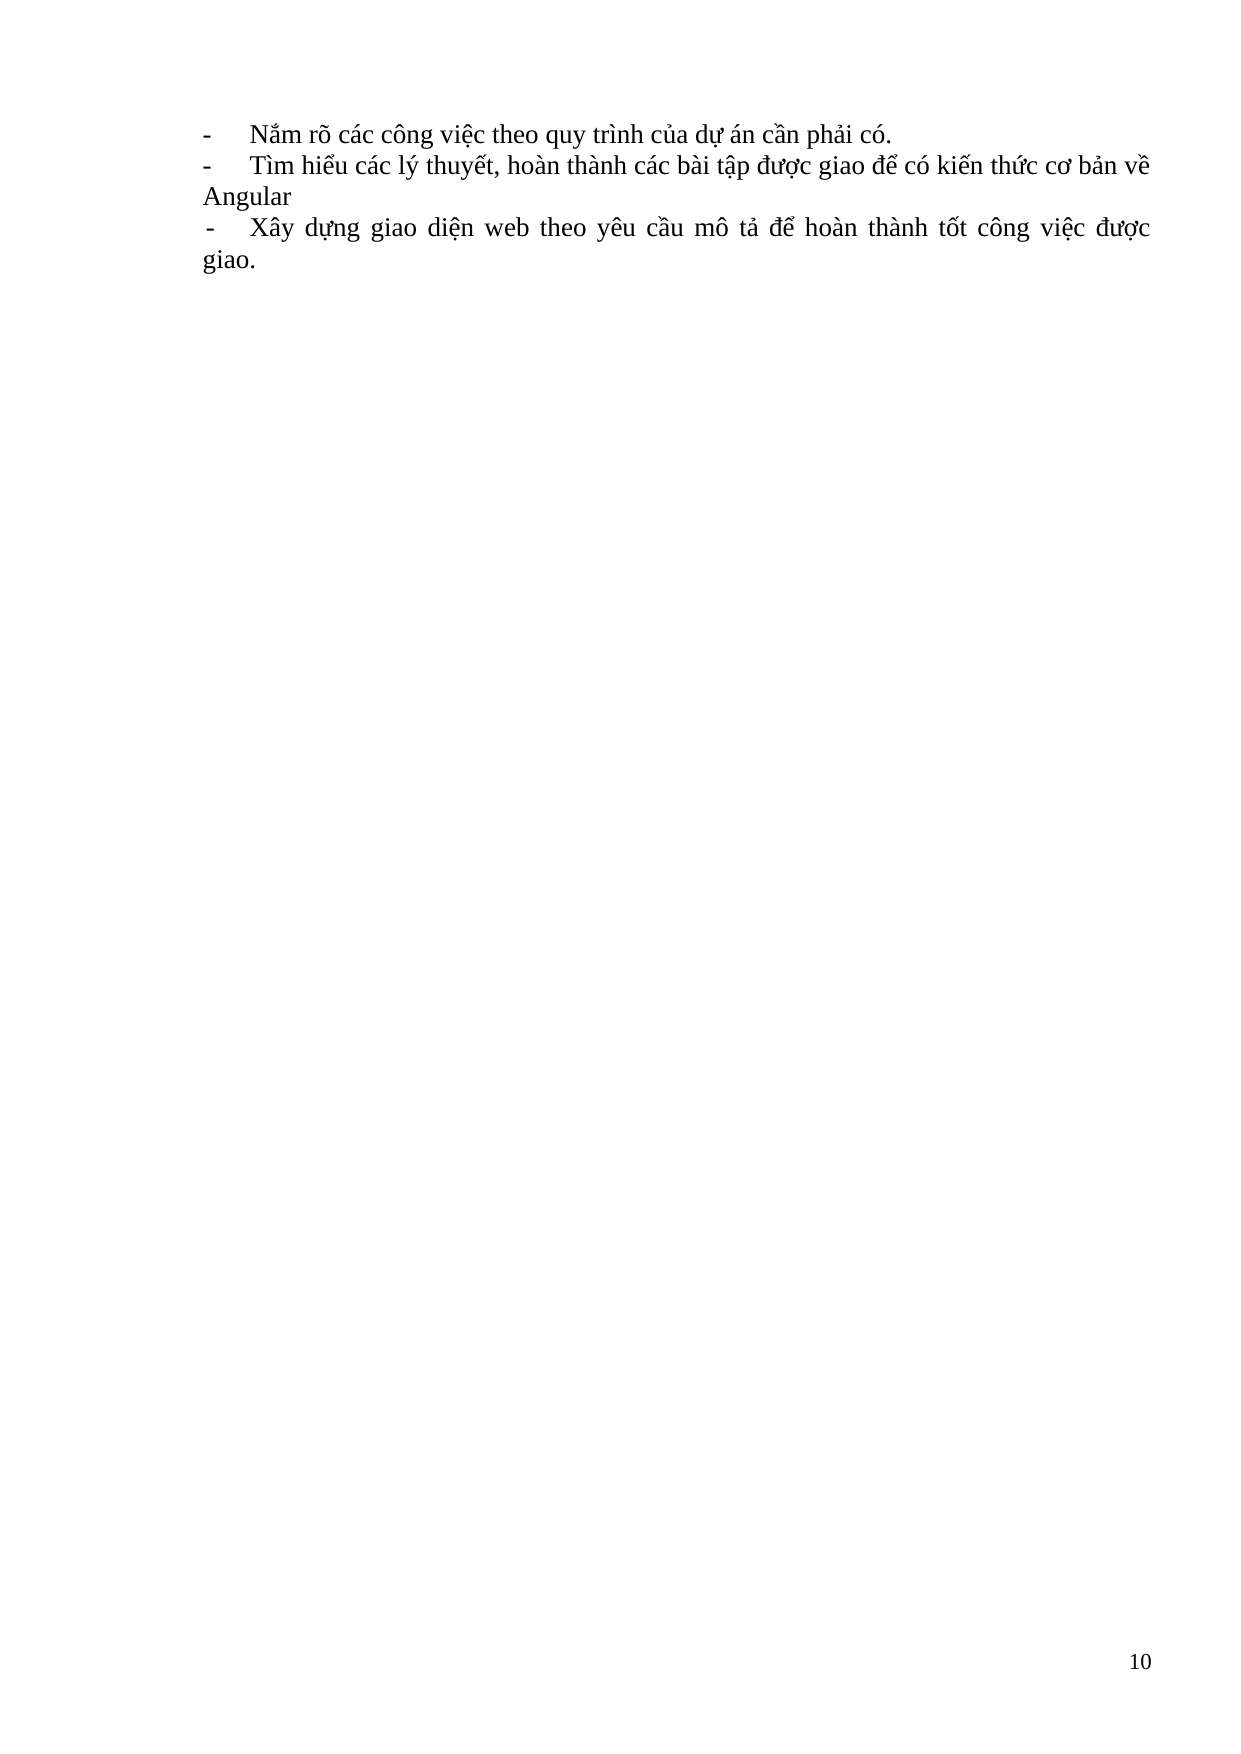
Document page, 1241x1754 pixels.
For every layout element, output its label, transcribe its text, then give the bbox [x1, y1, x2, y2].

text - Tìm hiểu các lý thuyết, hoàn thành các bài tập được giao để có kiến thức cơ bản về Angular [202, 149, 1152, 212]
text - Xây dựng giao diện web theo yêu cầu mô tả để hoàn thành tốt công việc được giao. [202, 212, 1152, 274]
text - Nắm rõ các công việc theo quy trình của dự án cần phải có. [202, 118, 1152, 149]
